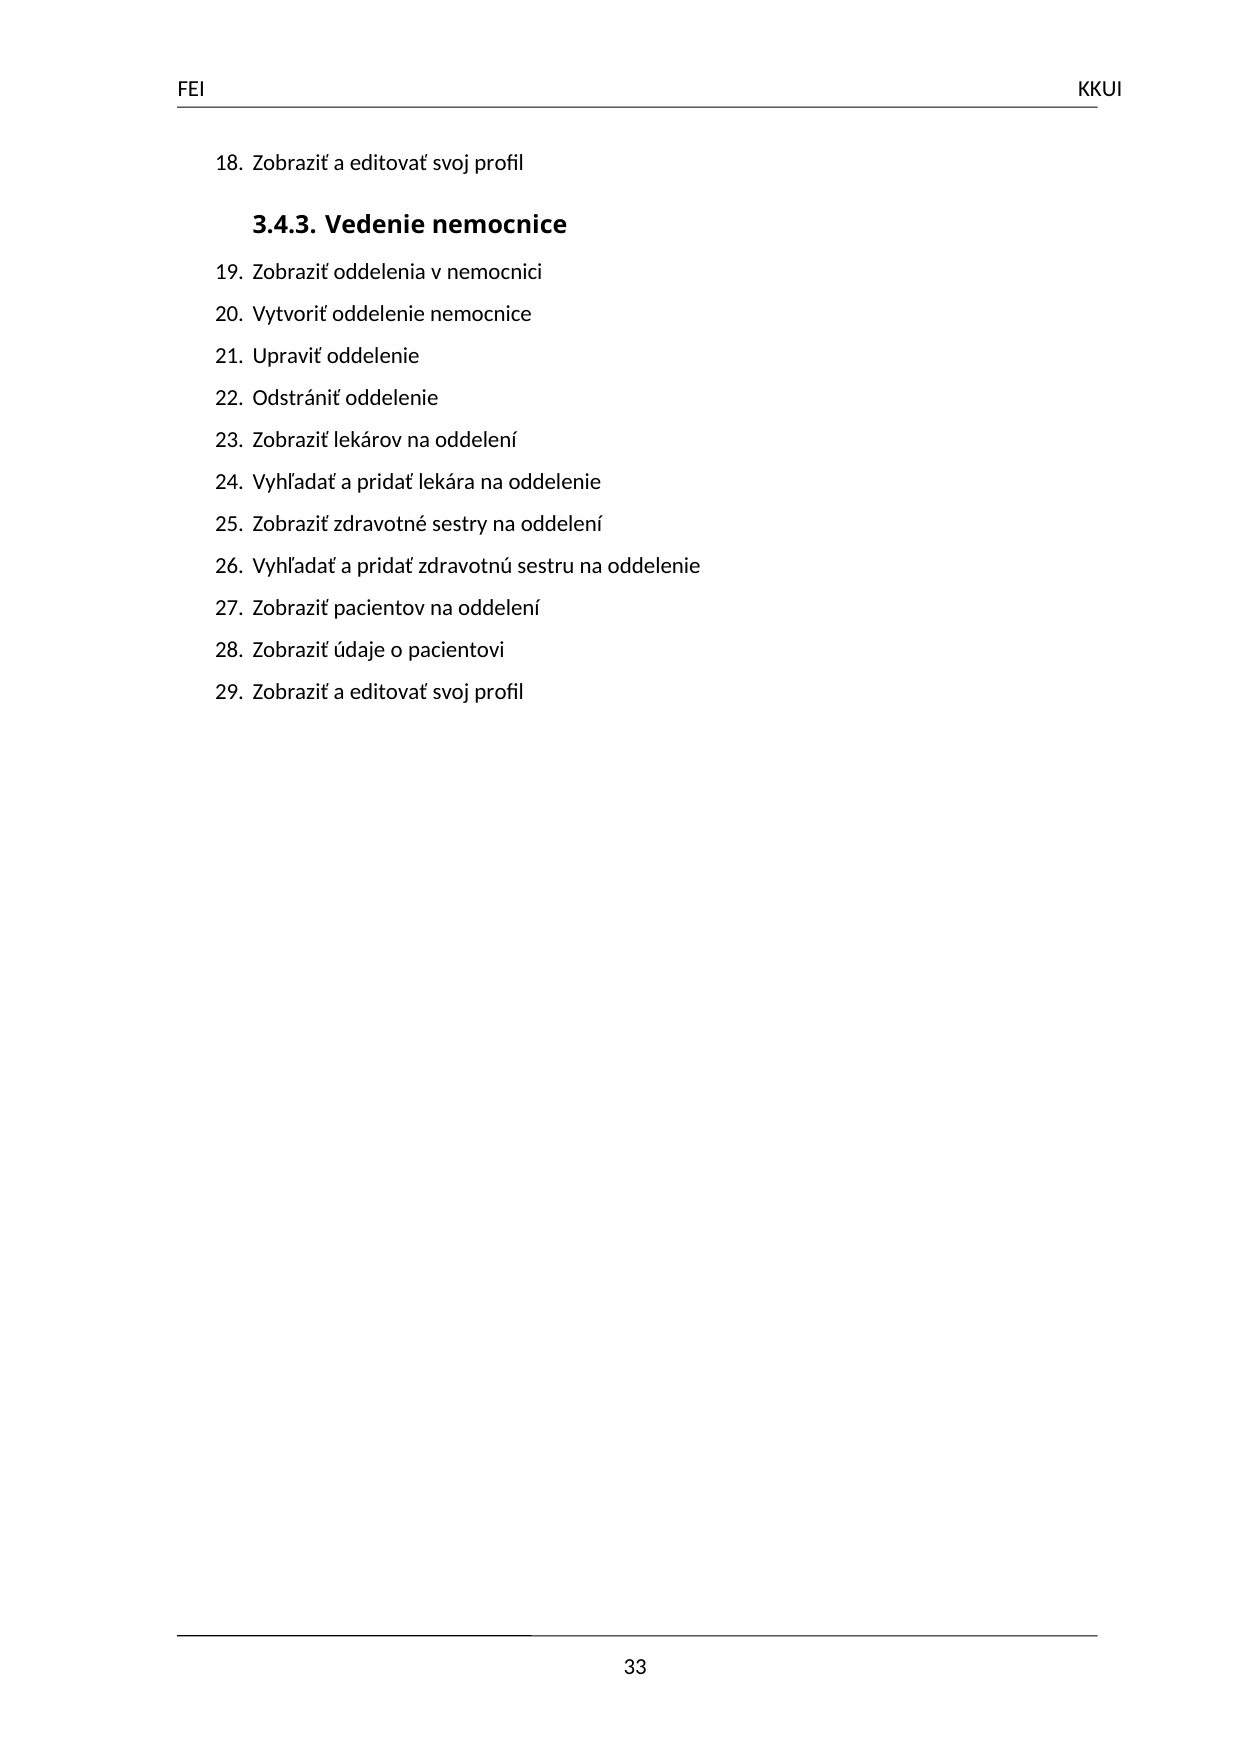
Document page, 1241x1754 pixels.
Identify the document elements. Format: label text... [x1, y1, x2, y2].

list Vytvoriť oddelenie nemocnice [215, 299, 1092, 327]
list Zobraziť pacientov na oddelení [215, 593, 1092, 621]
list Odstrániť oddelenie [215, 383, 1092, 411]
list Upraviť oddelenie [215, 341, 1092, 369]
list Vyhľadať a pridať zdravotnú sestru na oddelenie [215, 551, 1092, 579]
list Zobraziť oddelenia v nemocnici [215, 257, 1092, 285]
list Zobraziť a editovať svoj profil [215, 677, 1092, 705]
list Zobraziť údaje o pacientovi [215, 635, 1092, 663]
list Vyhľadať a pridať lekára na oddelenie [215, 467, 1092, 495]
list Zobraziť zdravotné sestry na oddelení [215, 509, 1092, 537]
text Vedenie nemocnice [252, 206, 1092, 240]
list Zobraziť lekárov na oddelení [215, 425, 1092, 453]
list Zobraziť a editovať svoj profil [215, 148, 1092, 176]
